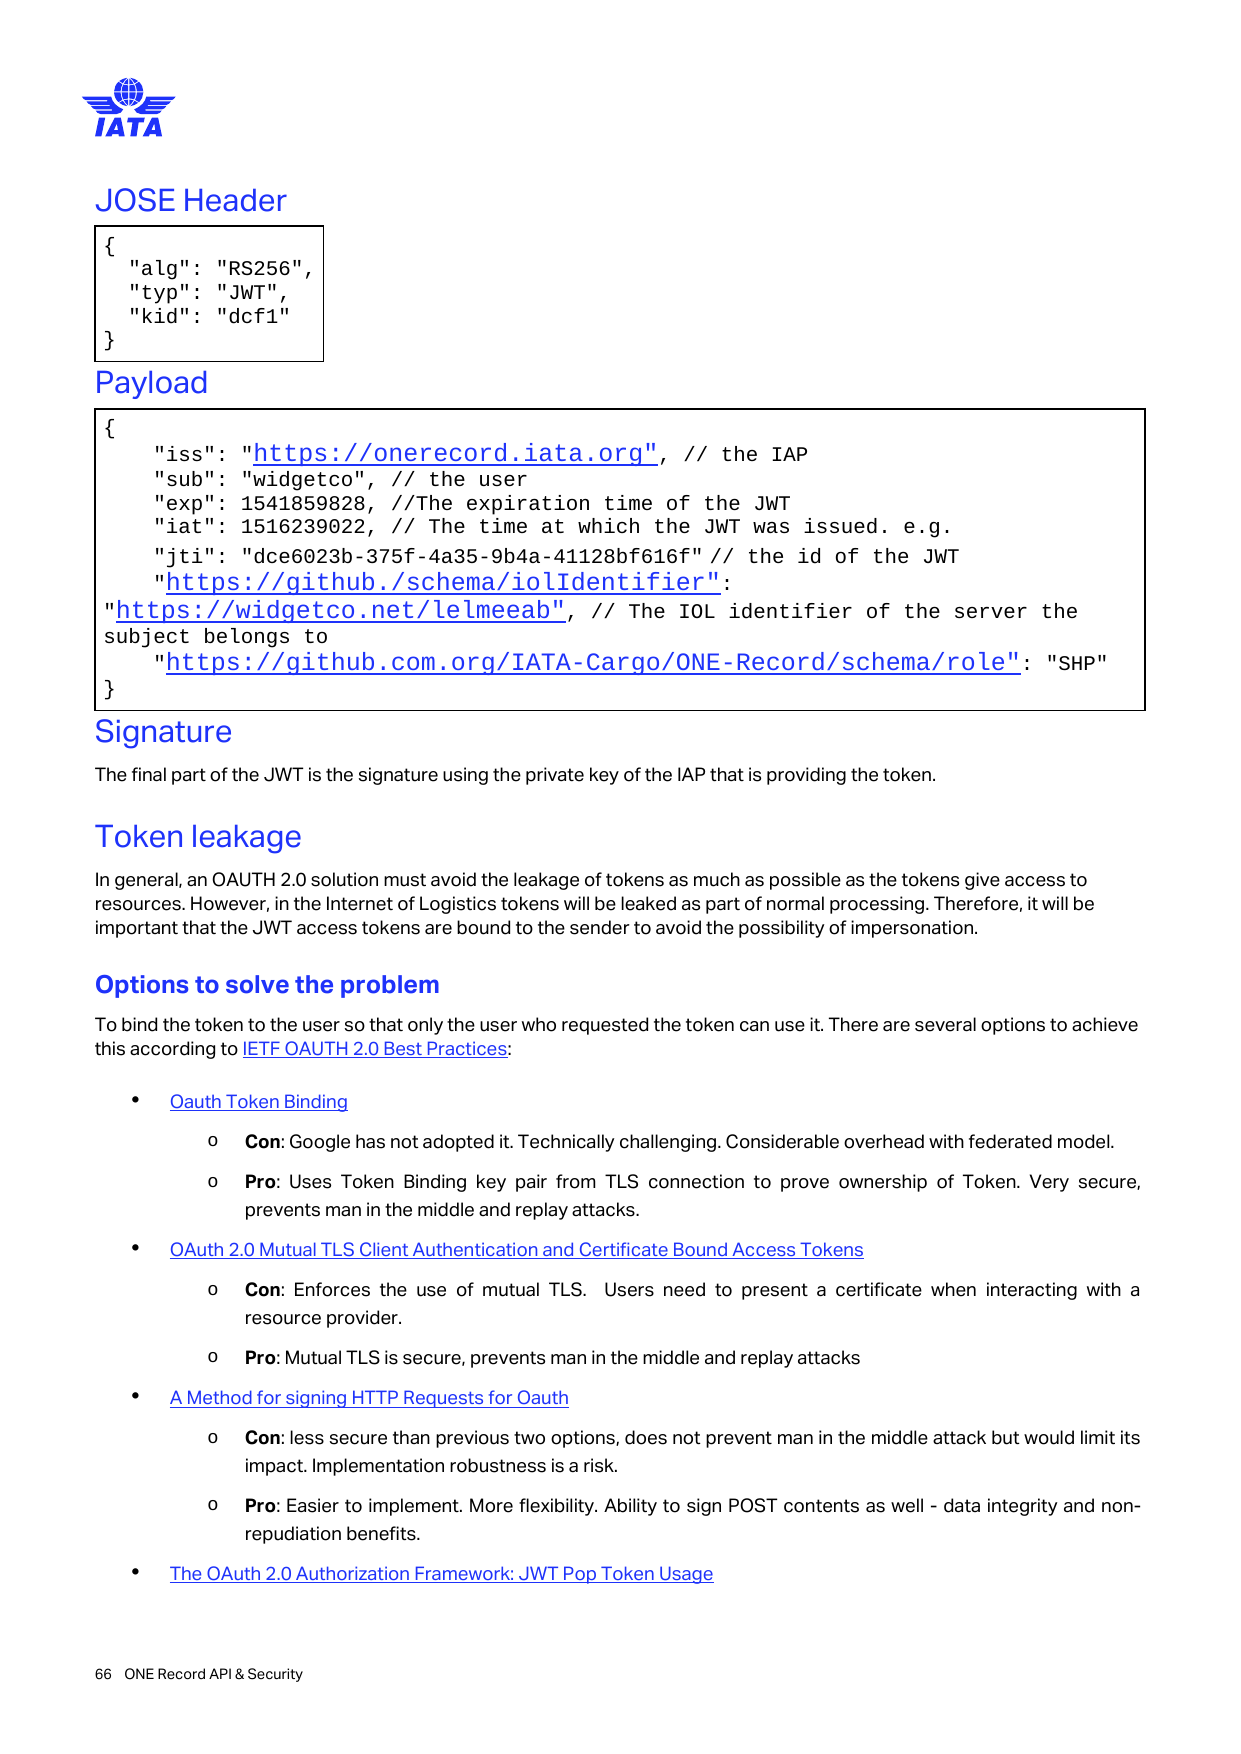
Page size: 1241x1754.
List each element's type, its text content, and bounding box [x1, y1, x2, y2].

subtitle Signature [94, 711, 1146, 751]
list The OAuth 2.0 Authorization Framework: JWT Pop Token Usage [132, 1562, 1143, 1586]
subtitle Payload [94, 362, 1146, 402]
list OAuth 2.0 Mutual TLS Client Authentication and Certificate Bound Access Tokens [132, 1238, 1143, 1262]
subtitle Options to solve the problem [94, 969, 1146, 1000]
list Pro: Mutual TLS is secure, prevents man in the middle and replay attacks [207, 1346, 1143, 1370]
text To bind the token to the user so that only the user who requested the token can use it. There are several options to achieve this according to IETF OAUTH 2.0 Best Practices: [94, 1013, 1146, 1061]
subtitle JOSE Header [94, 180, 1146, 219]
list Con: Google has not adopted it. Technically challenging. Considerable overhead with federated model. [207, 1130, 1143, 1154]
table_header { "alg": "RS256", "typ": "JWT", "kid": "dcf1" } [96, 227, 323, 361]
text The final part of the JWT is the signature using the private key of the IAP that is providing the token. [94, 763, 1146, 787]
text In general, an OAUTH 2.0 solution must avoid the leakage of tokens as much as possible as the tokens give access to resources. However, in the Internet of Logistics tokens will be leaked as part of normal processing. Therefore, it will be important that the JWT access tokens are bound to the sender to avoid the possibility of impersonation. [94, 868, 1146, 940]
list Pro: Uses Token Binding key pair from TLS connection to prove ownership of Token. Very secure, prevents man in the middle and replay attacks. [207, 1170, 1143, 1222]
list Oauth Token Binding [132, 1090, 1143, 1114]
list Pro: Easier to implement. More flexibility. Ability to sign POST contents as well - data integrity and non-repudiation benefits. [207, 1494, 1143, 1546]
list Con: less secure than previous two options, does not prevent man in the middle attack but would limit its impact. Implementation robustness is a risk. [207, 1426, 1143, 1478]
table_header { "iss": "https://onerecord.iata.org", // the IAP "sub": "widgetco", // the user "exp": 1541859828, //The expiration time of the JWT "iat": 1516239022, // The time at which the JWT was issued. e.g. "jti": "dce6023b-375f-4a35-9b4a-41128bf616f" // the id of the JWT "https://github./schema/iolIdentifier": "https://widgetco.net/lelmeeab", // The IOL identifier of the server the subject belongs to "https://github.com.org/IATA-Cargo/ONE-Record/schema/role": "SHP" } [96, 410, 1144, 710]
subtitle Token leakage [94, 816, 1146, 855]
list A Method for signing HTTP Requests for Oauth [132, 1386, 1143, 1410]
list Con: Enforces the use of mutual TLS. Users need to present a certificate when interacting with a resource provider. [207, 1278, 1143, 1329]
